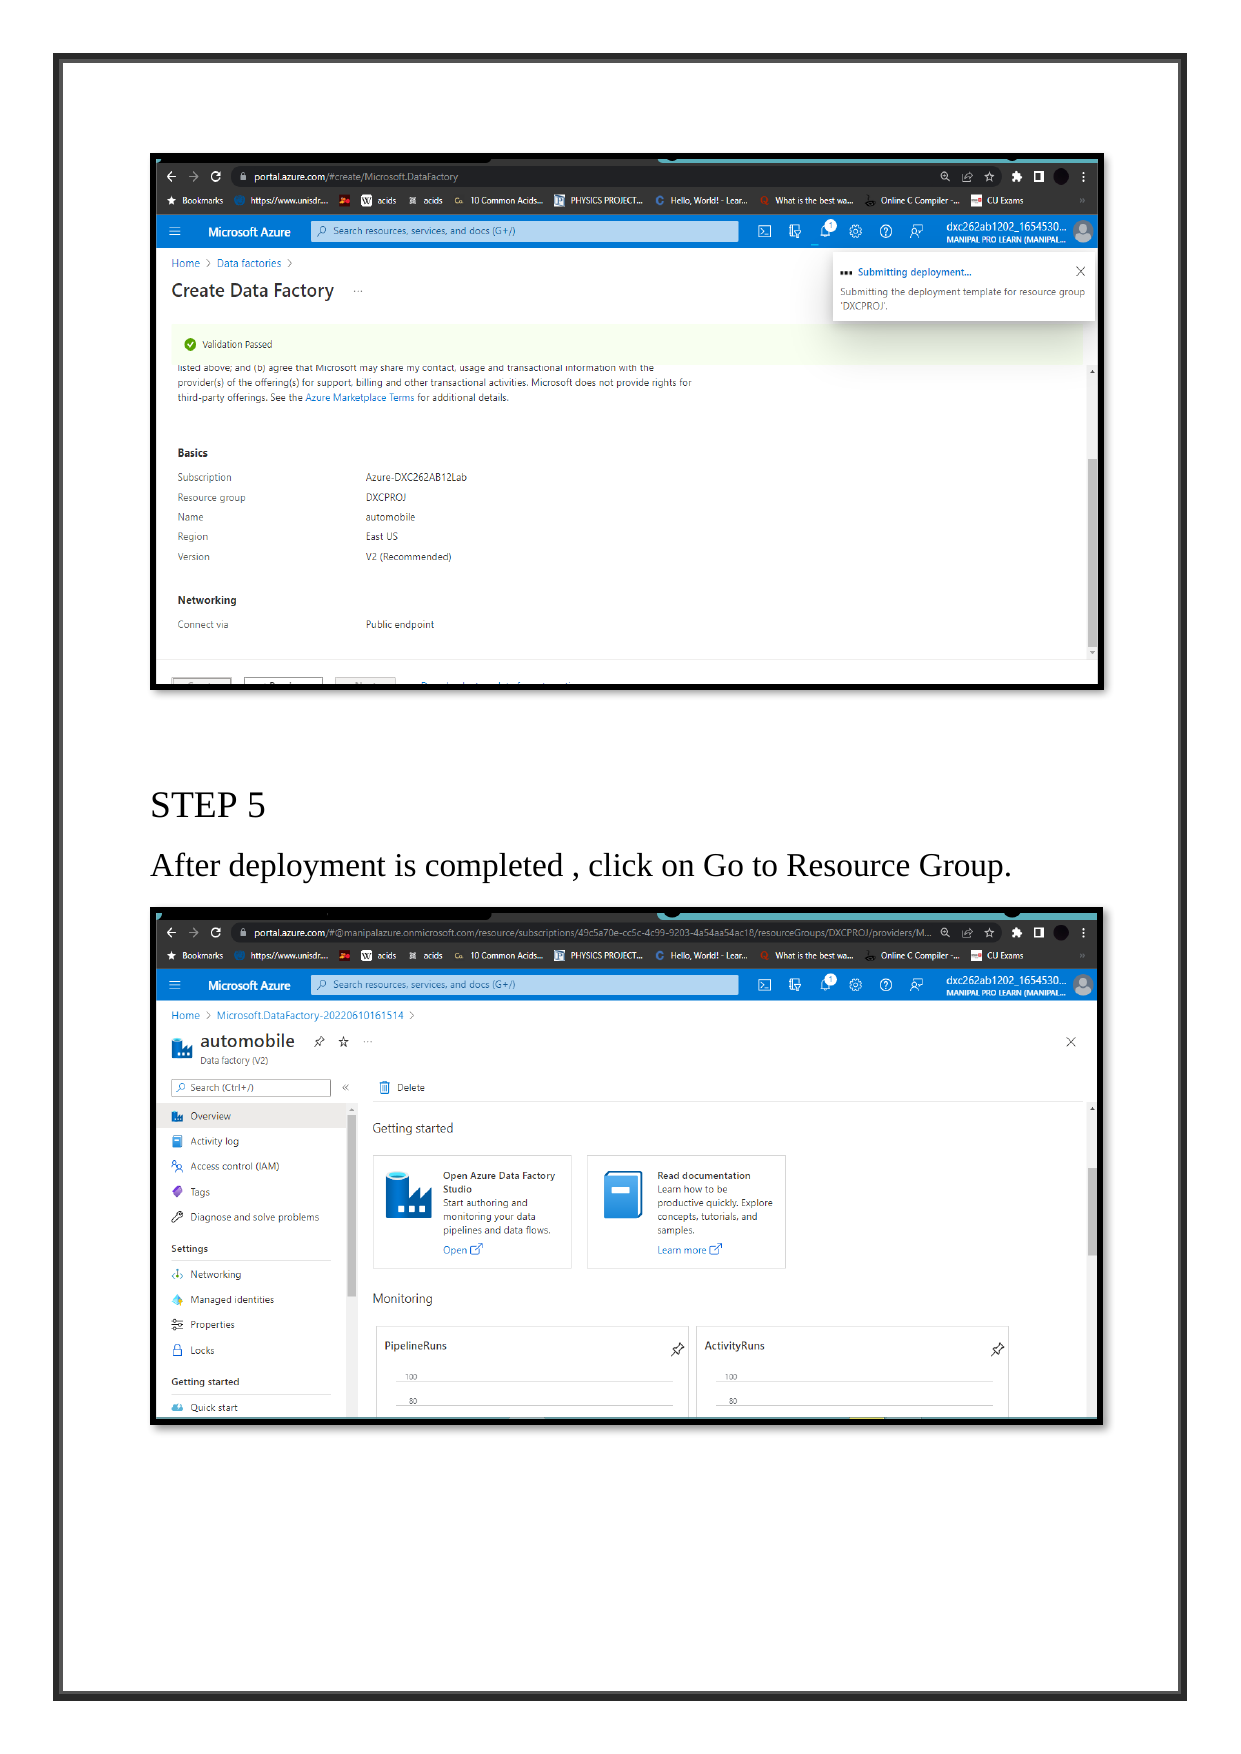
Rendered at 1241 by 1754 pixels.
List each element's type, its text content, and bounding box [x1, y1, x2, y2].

picture [156, 159, 1098, 684]
text After deployment is completed , click on Go to Resource Group. [150, 845, 1090, 884]
text STEP 5 [150, 782, 1090, 825]
picture [156, 913, 1097, 1419]
